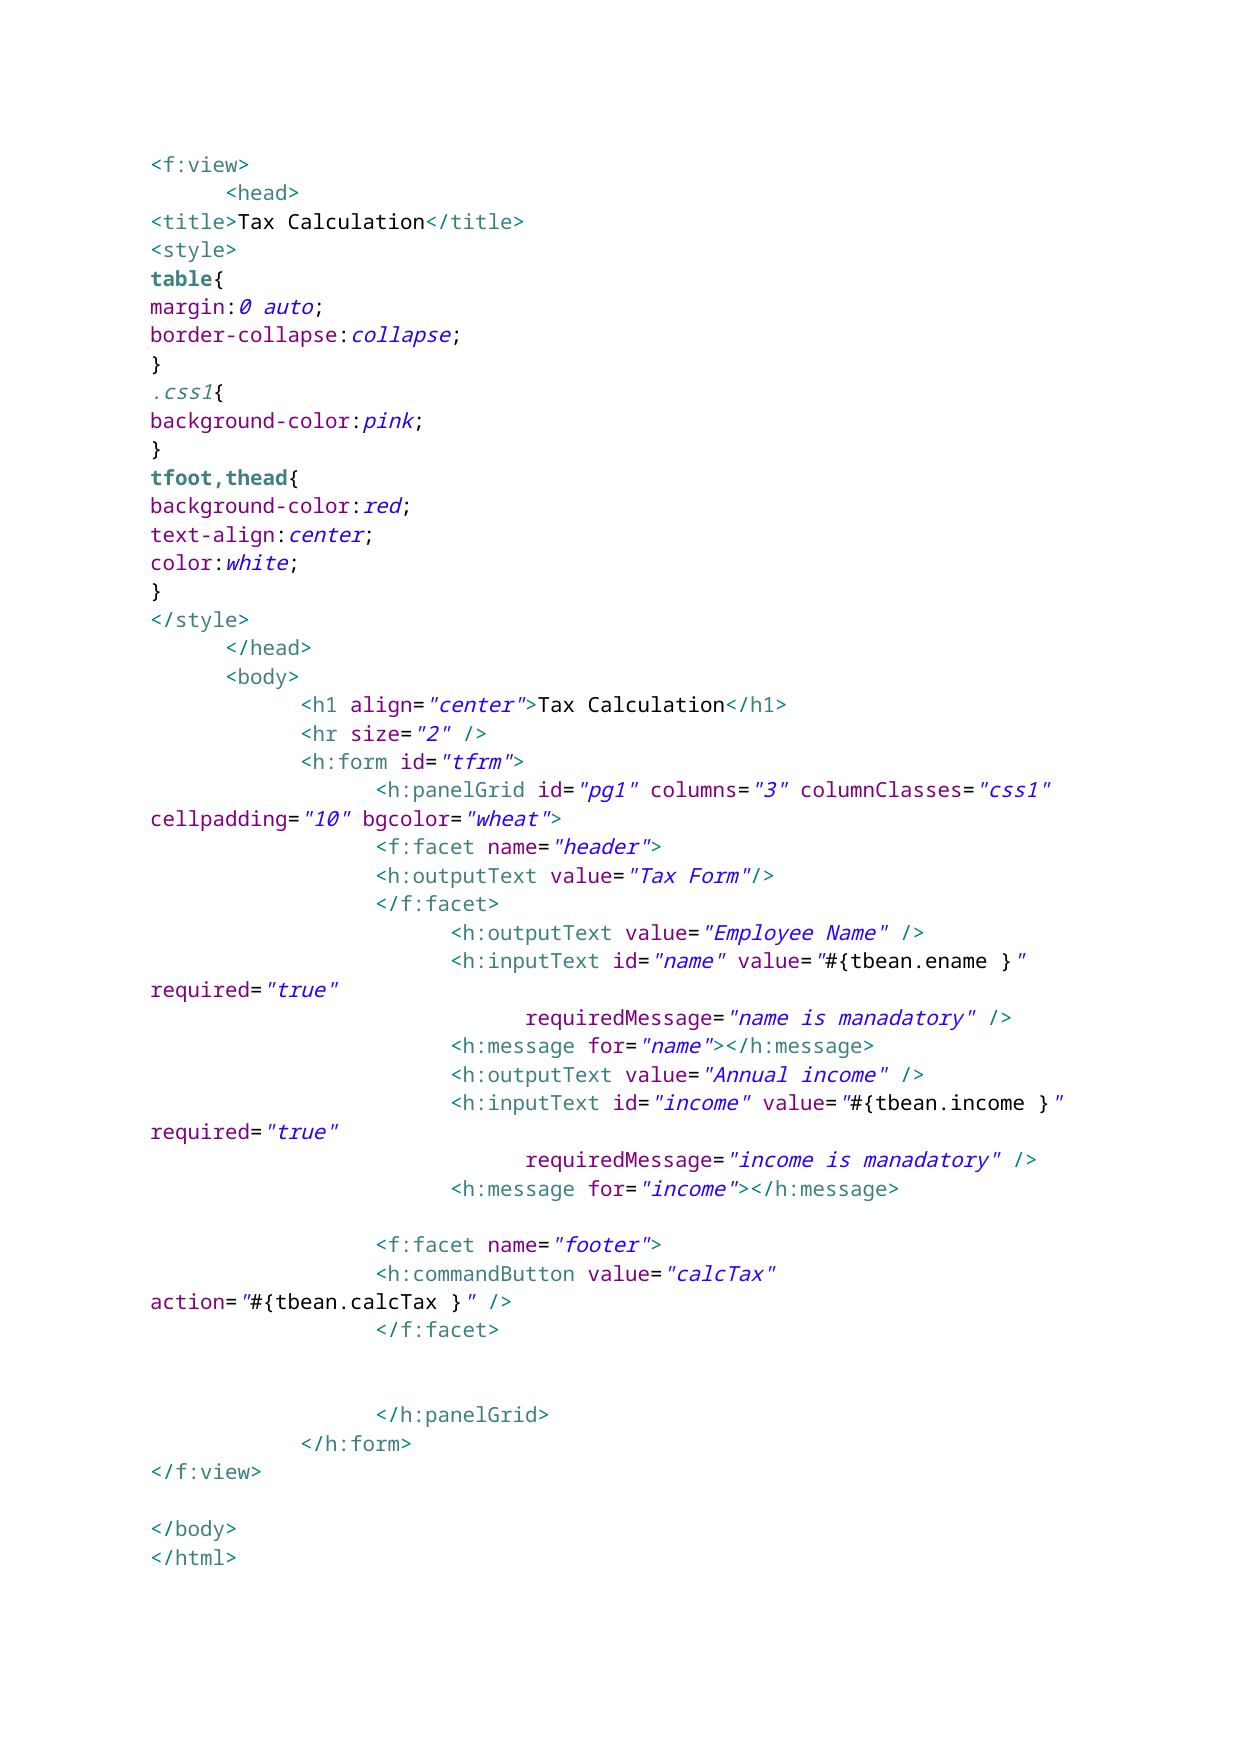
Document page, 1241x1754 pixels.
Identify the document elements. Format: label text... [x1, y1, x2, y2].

text </style> [150, 605, 1090, 633]
text <f:facet name="footer"> [150, 1230, 1090, 1259]
text <h:outputText value="Tax Form"/> [150, 861, 1090, 889]
text <title>Tax Calculation</title> [150, 207, 1090, 235]
text margin:0 auto; [150, 292, 1090, 321]
text </h:panelGrid> [150, 1400, 1090, 1429]
text </f:facet> [150, 889, 1090, 918]
text } [150, 577, 1090, 605]
text <style> [150, 235, 1090, 264]
text background-color:pink; [150, 406, 1090, 434]
text requiredMessage="income is manadatory" /> [150, 1145, 1090, 1174]
text } [150, 434, 1090, 463]
text <h:message for="income"></h:message> [150, 1174, 1090, 1202]
text <h:inputText id="name" value="#{tbean.ename }" required="true" [150, 946, 1090, 1003]
text tfoot,thead{ [150, 463, 1090, 491]
text <h1 align="center">Tax Calculation</h1> [150, 690, 1090, 719]
text </head> [150, 633, 1090, 662]
text color:white; [150, 548, 1090, 577]
text <h:outputText value="Employee Name" /> [150, 918, 1090, 946]
text border-collapse:collapse; [150, 321, 1090, 349]
text <h:panelGrid id="pg1" columns="3" columnClasses="css1" cellpadding="10" bgcolor="wheat"> [150, 776, 1090, 832]
text text-align:center; [150, 520, 1090, 548]
text </html> [150, 1543, 1090, 1571]
text <h:outputText value="Annual income" /> [150, 1060, 1090, 1088]
text <h:form id="tfrm"> [150, 747, 1090, 776]
text </h:form> [150, 1429, 1090, 1457]
text <body> [150, 662, 1090, 690]
text <h:inputText id="income" value="#{tbean.income }" required="true" [150, 1088, 1090, 1145]
text requiredMessage="name is manadatory" /> [150, 1003, 1090, 1032]
text <h:message for="name"></h:message> [150, 1032, 1090, 1060]
text <f:facet name="header"> [150, 832, 1090, 861]
text } [150, 349, 1090, 377]
text <hr size="2" /> [150, 719, 1090, 747]
text <f:view> [150, 150, 1090, 178]
text background-color:red; [150, 491, 1090, 520]
text <head> [150, 178, 1090, 207]
text </body> [150, 1514, 1090, 1543]
text table{ [150, 264, 1090, 292]
text </f:view> [150, 1457, 1090, 1486]
text <h:commandButton value="calcTax" action="#{tbean.calcTax }" /> [150, 1259, 1090, 1316]
text </f:facet> [150, 1316, 1090, 1344]
text .css1{ [150, 377, 1090, 406]
